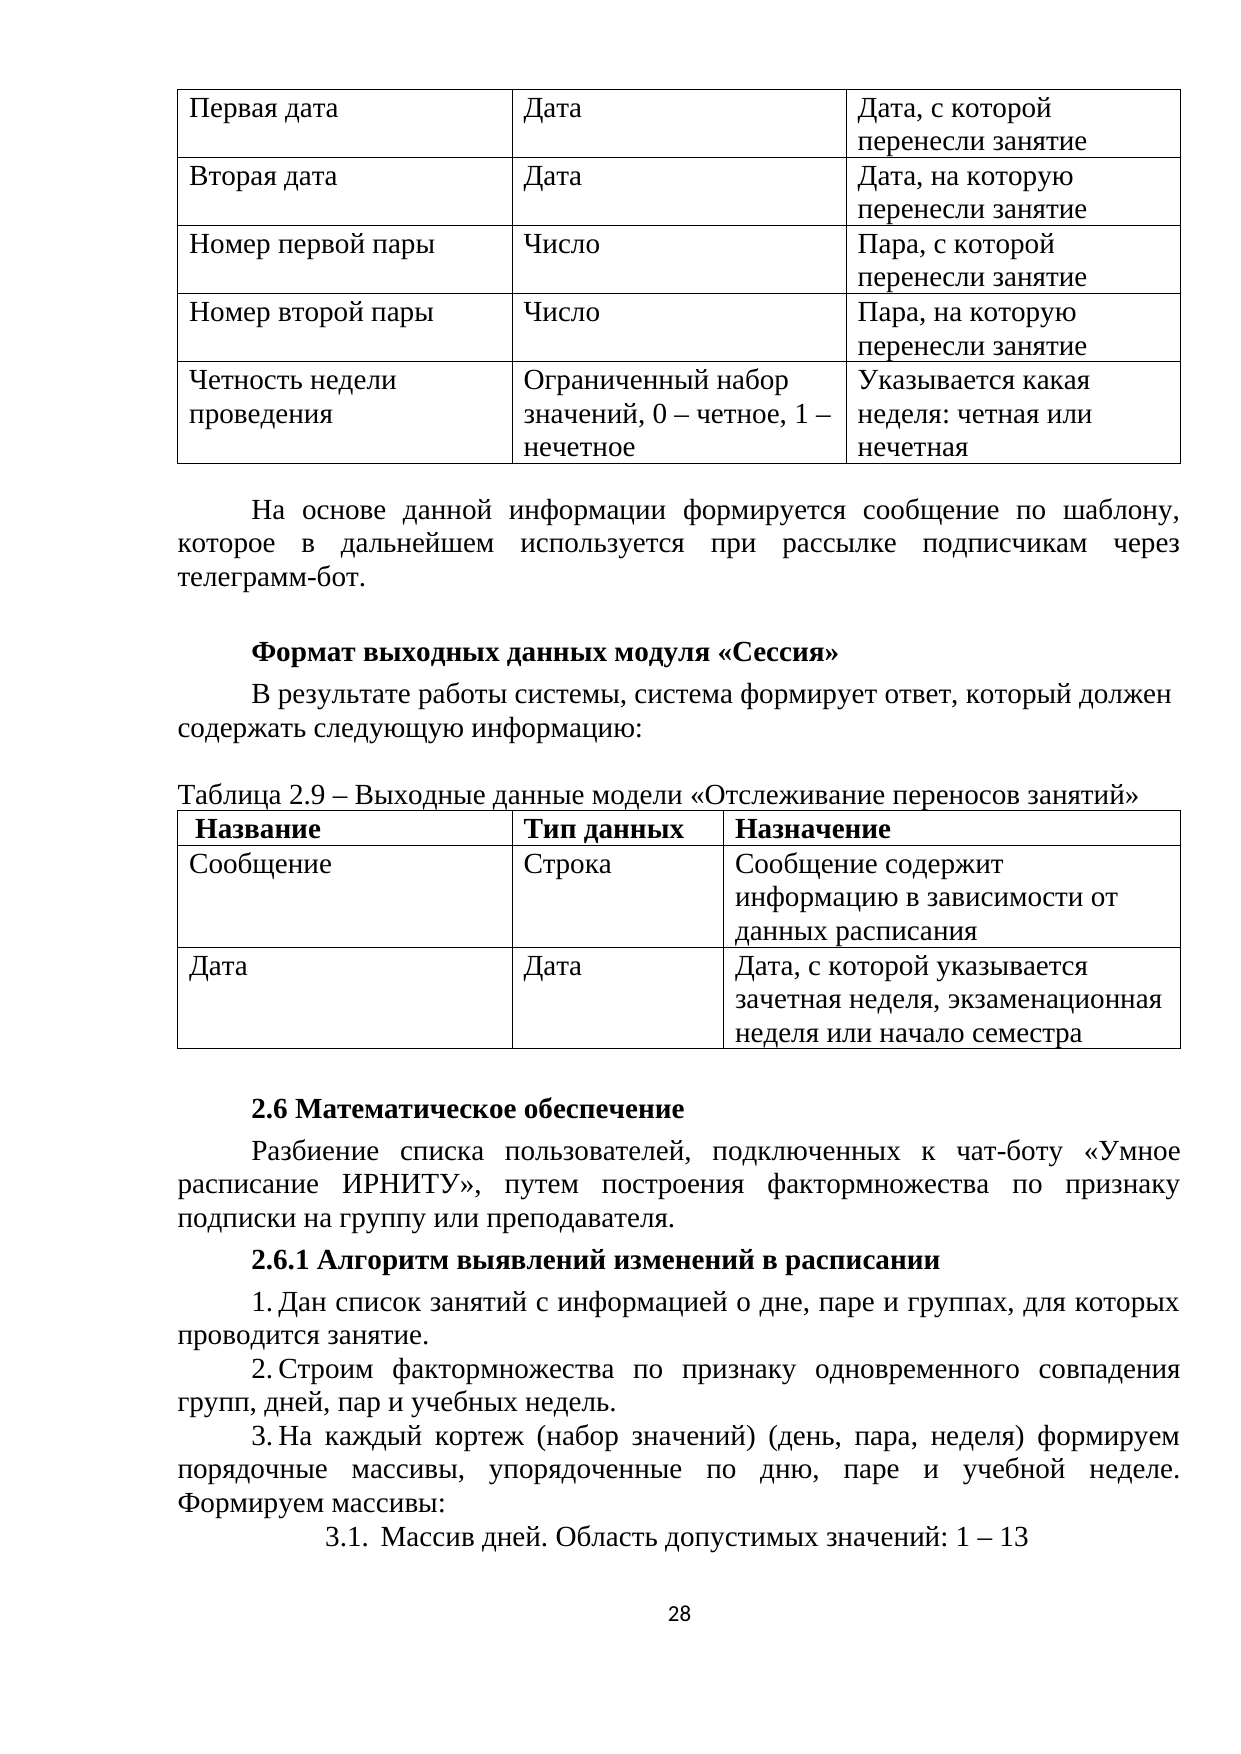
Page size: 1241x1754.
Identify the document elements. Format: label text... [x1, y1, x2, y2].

text Формат выходных данных модуля «Сессия» [177, 634, 1181, 668]
table_header Назначение [724, 811, 1180, 845]
table_cell Дата [513, 158, 846, 225]
subtitle 2.6.1 Алгоритм выявлений изменений в расписании [177, 1242, 1181, 1276]
text Таблица 2.9 – Выходные данные модели «Отслеживание переносов занятий» [177, 777, 1181, 810]
table_cell Сообщение [178, 846, 512, 947]
table_cell Четность недели проведения [178, 362, 512, 463]
table_cell Пара, с которой перенесли занятие [847, 226, 1180, 293]
table_cell Номер второй пары [178, 294, 512, 361]
table_cell Дата, с которой перенесли занятие [847, 90, 1180, 157]
table_cell Дата [513, 948, 723, 1048]
table_cell Строка [513, 846, 723, 947]
table_cell Номер первой пары [178, 226, 512, 293]
table_cell Число [513, 226, 846, 293]
list Массив дней. Область допустимых значений: 1 – 13 [177, 1519, 1181, 1552]
table_cell Дата, с которой указывается зачетная неделя, экзаменационная неделя или начало семестра [724, 948, 1180, 1048]
subtitle 2.6 Математическое обеспечение [177, 1091, 1181, 1125]
table_header Тип данных [513, 811, 723, 845]
list Строим фактормножества по признаку одновременного совпадения групп, дней, пар и учебных недель. [177, 1351, 1181, 1418]
table_cell Дата [513, 90, 846, 157]
table_cell Ограниченный набор значений, 0 – четное, 1 – нечетное [513, 362, 846, 463]
table_header Название [178, 811, 512, 845]
text В результате работы системы, система формирует ответ, который должен содержать следующую информацию: [177, 676, 1181, 743]
table_cell Вторая дата [178, 158, 512, 225]
table_cell Сообщение содержит информацию в зависимости от данных расписания [724, 846, 1180, 947]
list Дан список занятий с информацией о дне, паре и группах, для которых проводится занятие. [177, 1284, 1181, 1351]
table_cell Первая дата [178, 90, 512, 157]
text На основе данной информации формируется сообщение по шаблону, которое в дальнейшем используется при рассылке подписчикам через телеграмм-бот. [177, 492, 1181, 592]
text Разбиение списка пользователей, подключенных к чат-боту «Умное расписание ИРНИТУ», путем построения фактормножества по признаку подписки на группу или преподавателя. [177, 1133, 1181, 1234]
list На каждый кортеж (набор значений) (день, пара, неделя) формируем порядочные массивы, упорядоченные по дню, паре и учебной неделе. Формируем массивы: [177, 1418, 1181, 1519]
table_cell Число [513, 294, 846, 361]
table_cell Указывается какая неделя: четная или нечетная [847, 362, 1180, 463]
table_cell Пара, на которую перенесли занятие [847, 294, 1180, 361]
table_cell Дата, на которую перенесли занятие [847, 158, 1180, 225]
table_cell Дата [178, 948, 512, 1048]
